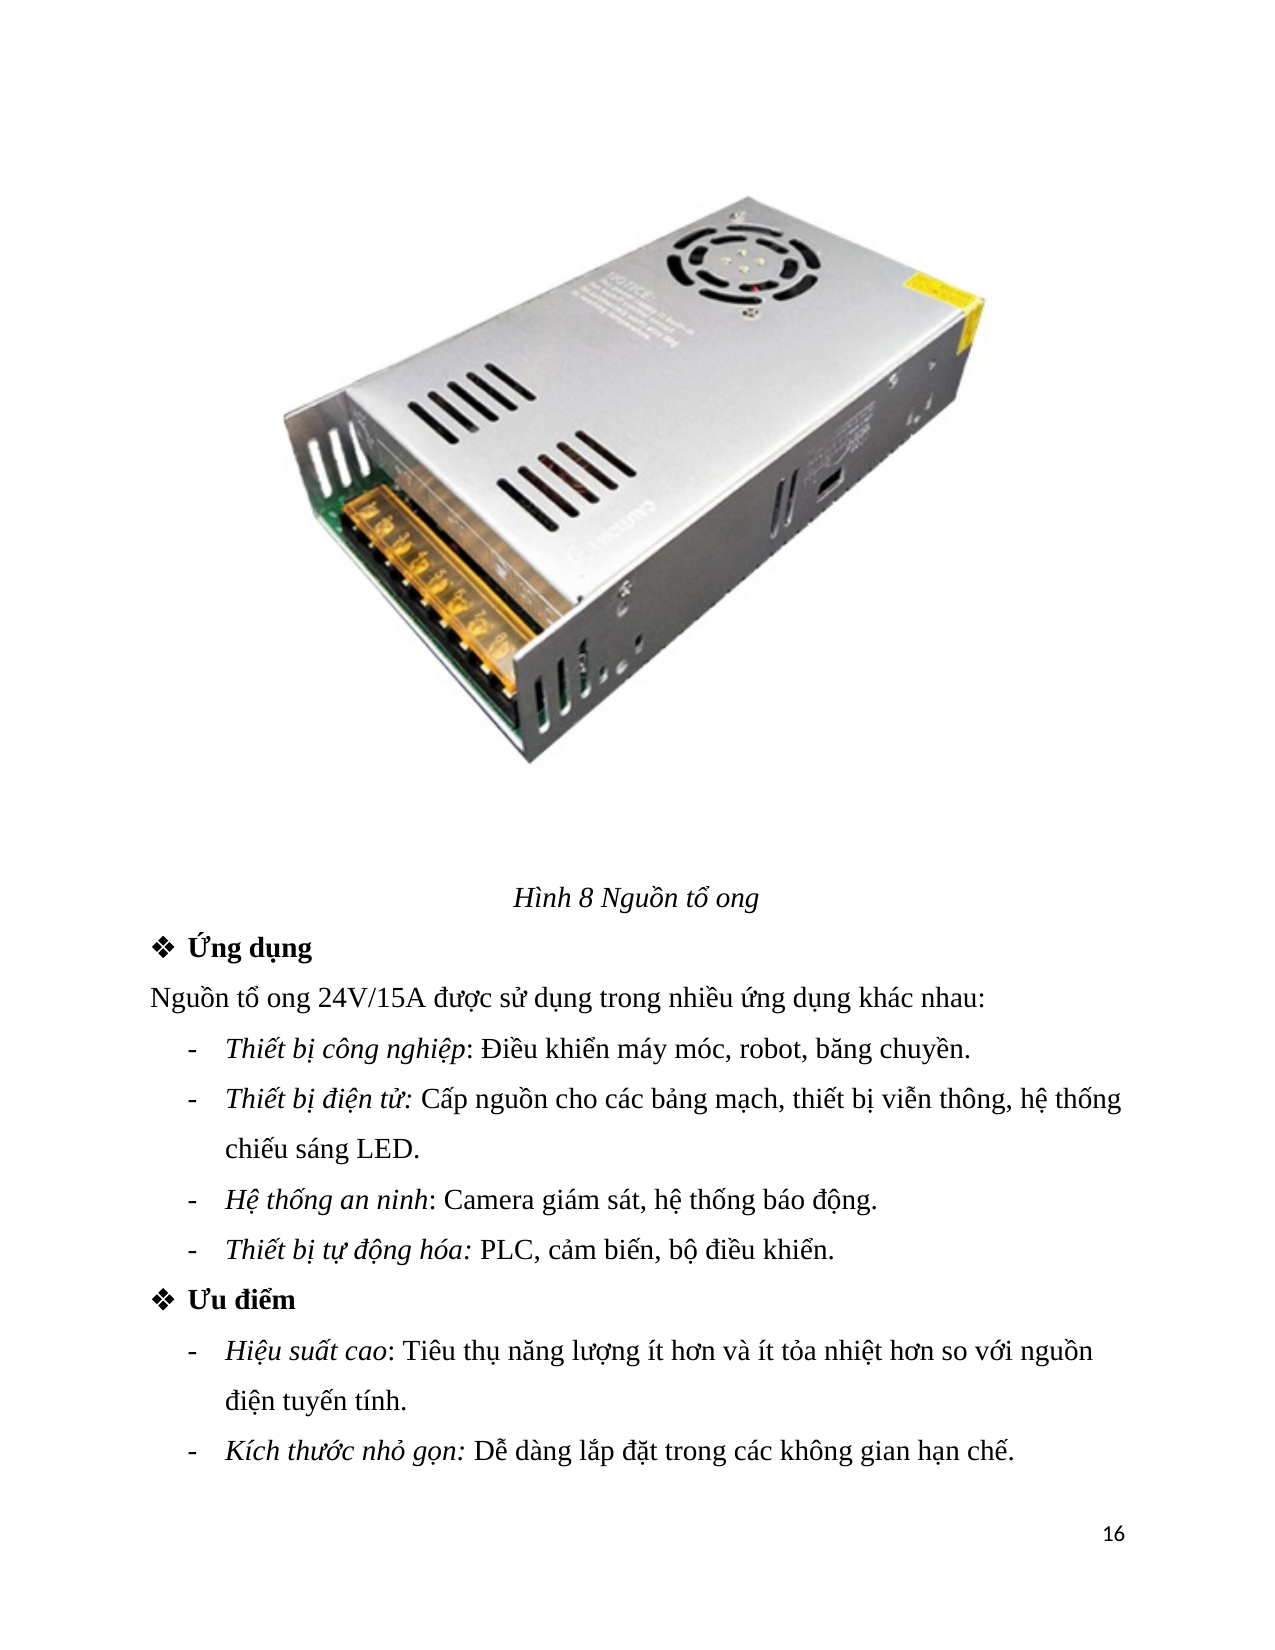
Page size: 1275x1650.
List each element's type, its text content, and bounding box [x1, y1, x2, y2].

list Thiết bị tự động hóa: PLC, cảm biến, bộ điều khiển. [187, 1232, 1125, 1266]
text Hình 8 Nguồn tổ ong [150, 880, 1125, 913]
list Hiệu suất cao: Tiêu thụ năng lượng ít hơn và ít tỏa nhiệt hơn so với nguồn điện tuyến tính. [187, 1333, 1125, 1417]
list Ưu điểm [150, 1282, 1125, 1316]
list Ứng dụng [150, 930, 1125, 964]
picture [283, 150, 992, 864]
list Hệ thống an ninh: Camera giám sát, hệ thống báo động. [187, 1182, 1125, 1215]
list Thiết bị điện tử: Cấp nguồn cho các bảng mạch, thiết bị viễn thông, hệ thống chiếu sáng LED. [187, 1081, 1125, 1165]
text Nguồn tổ ong 24V/15A được sử dụng trong nhiều ứng dụng khác nhau: [150, 981, 1125, 1014]
list Thiết bị công nghiệp: Điều khiển máy móc, robot, băng chuyền. [187, 1031, 1125, 1064]
list Kích thước nhỏ gọn: Dễ dàng lắp đặt trong các không gian hạn chế. [187, 1433, 1125, 1467]
